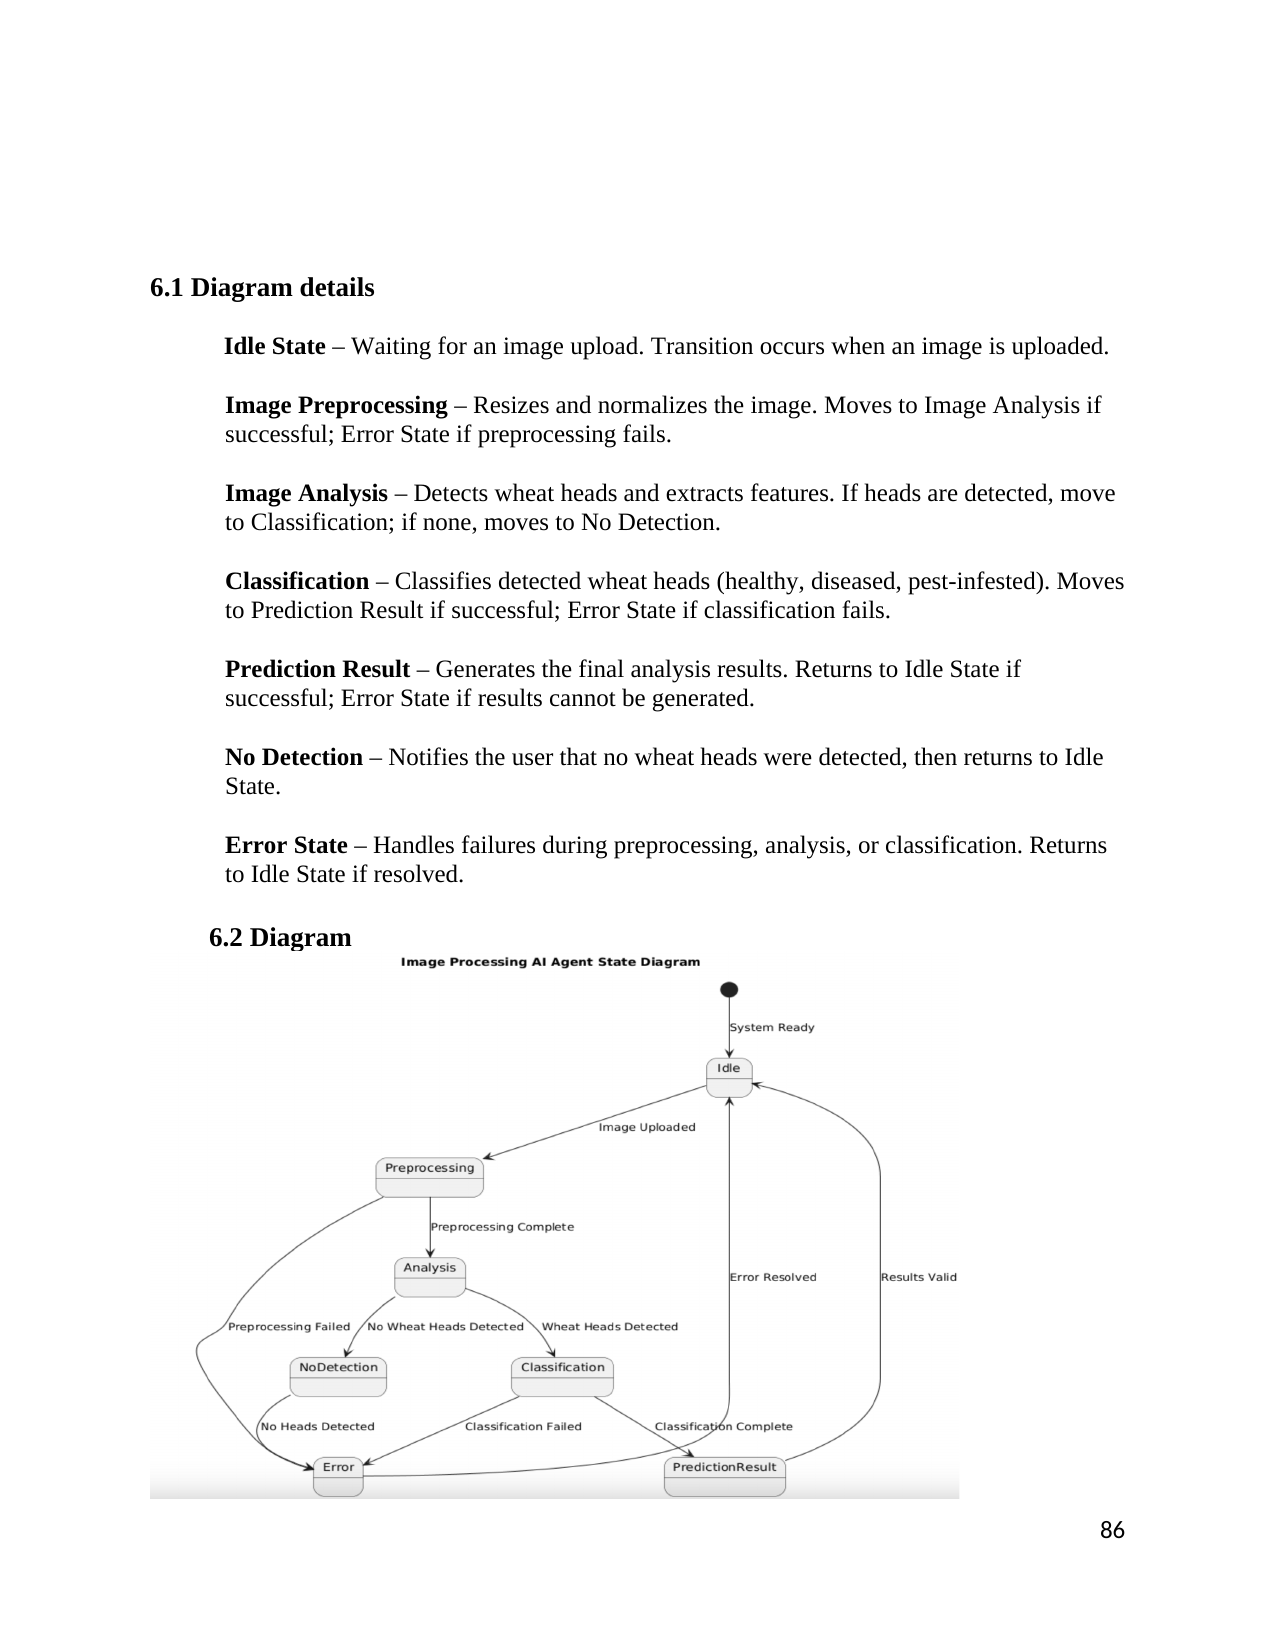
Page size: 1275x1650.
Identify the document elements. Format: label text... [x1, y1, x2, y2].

subtitle 6.2 Diagram [209, 921, 1125, 952]
text No Detection – Notifies the user that no wheat heads were detected, then returns to Idle State. [225, 742, 1125, 830]
text Prediction Result – Generates the final analysis results. Returns to Idle State if successful; Error State if results cannot be generated. [225, 654, 1125, 742]
picture [150, 951, 960, 1499]
text Idle State – Waiting for an image upload. Transition occurs when an image is uploaded. [224, 331, 1125, 390]
subtitle 6.1 Diagram details [150, 271, 1125, 302]
text Image Preprocessing – Resizes and normalizes the image. Moves to Image Analysis if successful; Error State if preprocessing fails. [225, 390, 1125, 478]
text Error State – Handles failures during preprocessing, analysis, or classification. Returns to Idle State if resolved. [225, 830, 1125, 888]
text Classification – Classifies detected wheat heads (healthy, diseased, pest-infested). Moves to Prediction Result if successful; Error State if classification fails. [225, 566, 1125, 654]
text Image Analysis – Detects wheat heads and extracts features. If heads are detected, move to Classification; if none, moves to No Detection. [225, 478, 1125, 566]
